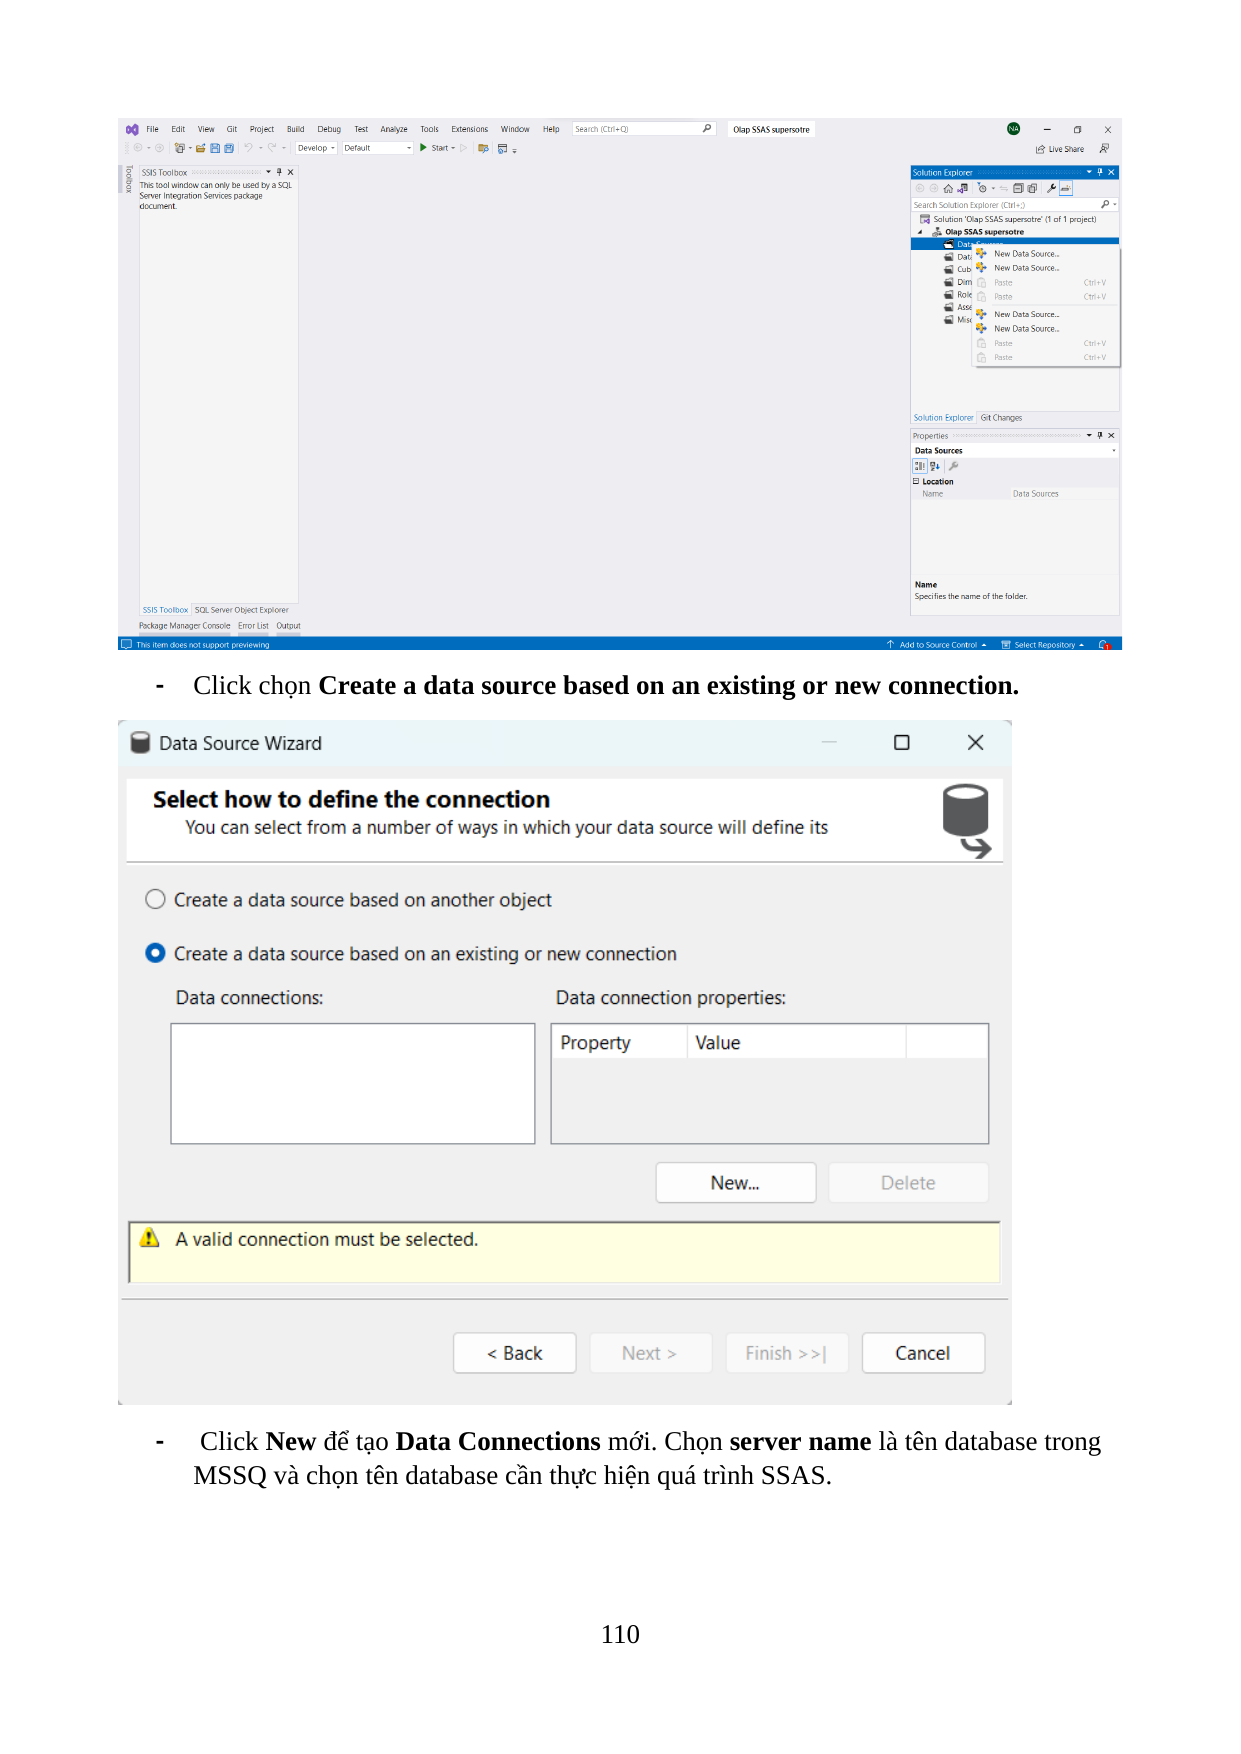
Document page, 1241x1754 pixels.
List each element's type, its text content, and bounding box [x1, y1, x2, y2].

picture [118, 720, 1012, 1405]
list Click New để tạo Data Connections mới. Chọn server name là tên database trong MSSQ và chọn tên database cần thực hiện quá trình SSAS. [156, 1424, 1122, 1490]
list Click chọn Create a data source based on an existing or new connection. [156, 668, 1122, 702]
picture [118, 118, 1123, 650]
